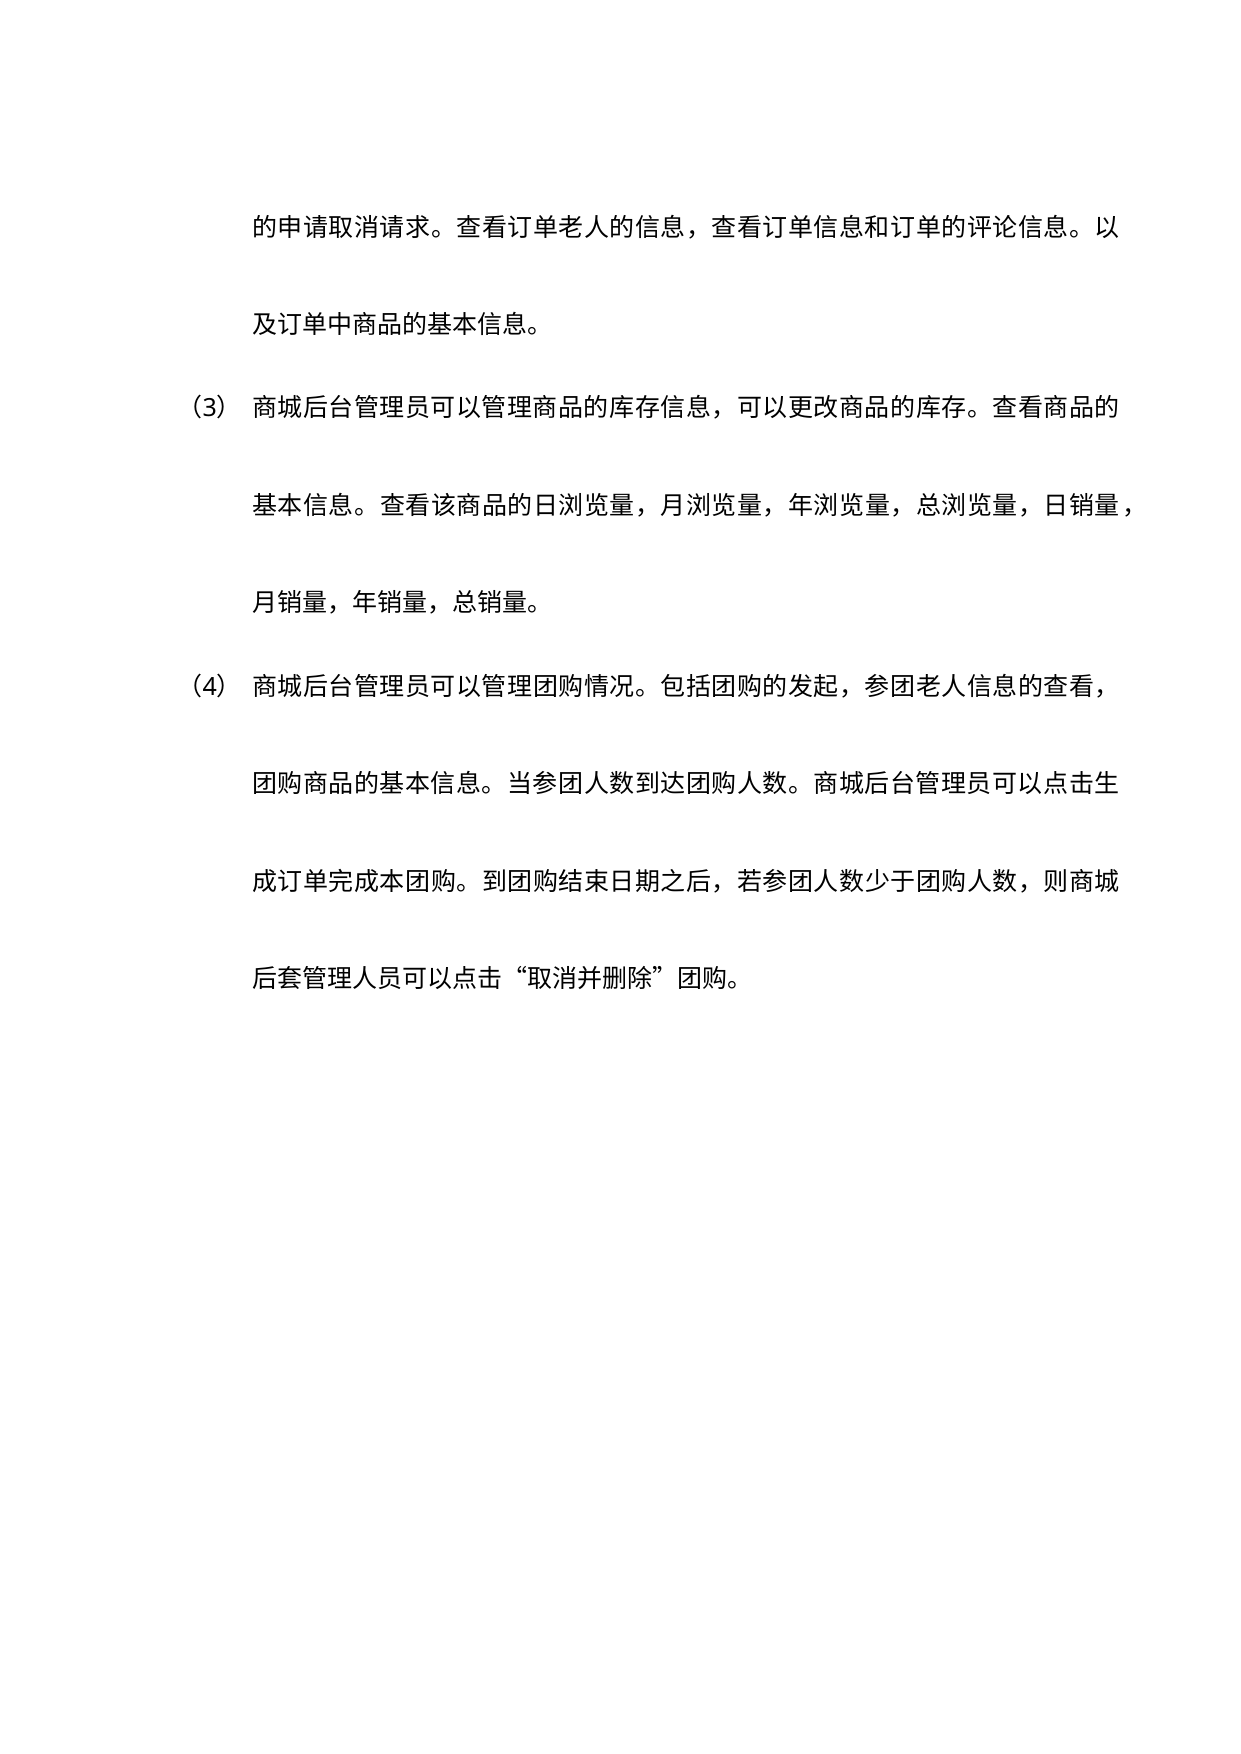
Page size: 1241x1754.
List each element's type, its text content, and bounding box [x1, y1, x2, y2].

list 商城后台管理员可以管理商品的库存信息，可以更改商品的库存。查看商品的基本信息。查看该商品的日浏览量，月浏览量，年浏览量，总浏览量，日销量，月销量，年销量，总销量。 [177, 373, 1122, 633]
list 商城后台管理员可以管理团购情况。包括团购的发起，参团老人信息的查看，团购商品的基本信息。当参团人数到达团购人数。商城后台管理员可以点击生成订单完成本团购。到团购结束日期之后，若参团人数少于团购人数，则商城后套管理人员可以点击“取消并删除”团购。 [177, 652, 1122, 1009]
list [177, 193, 1122, 355]
